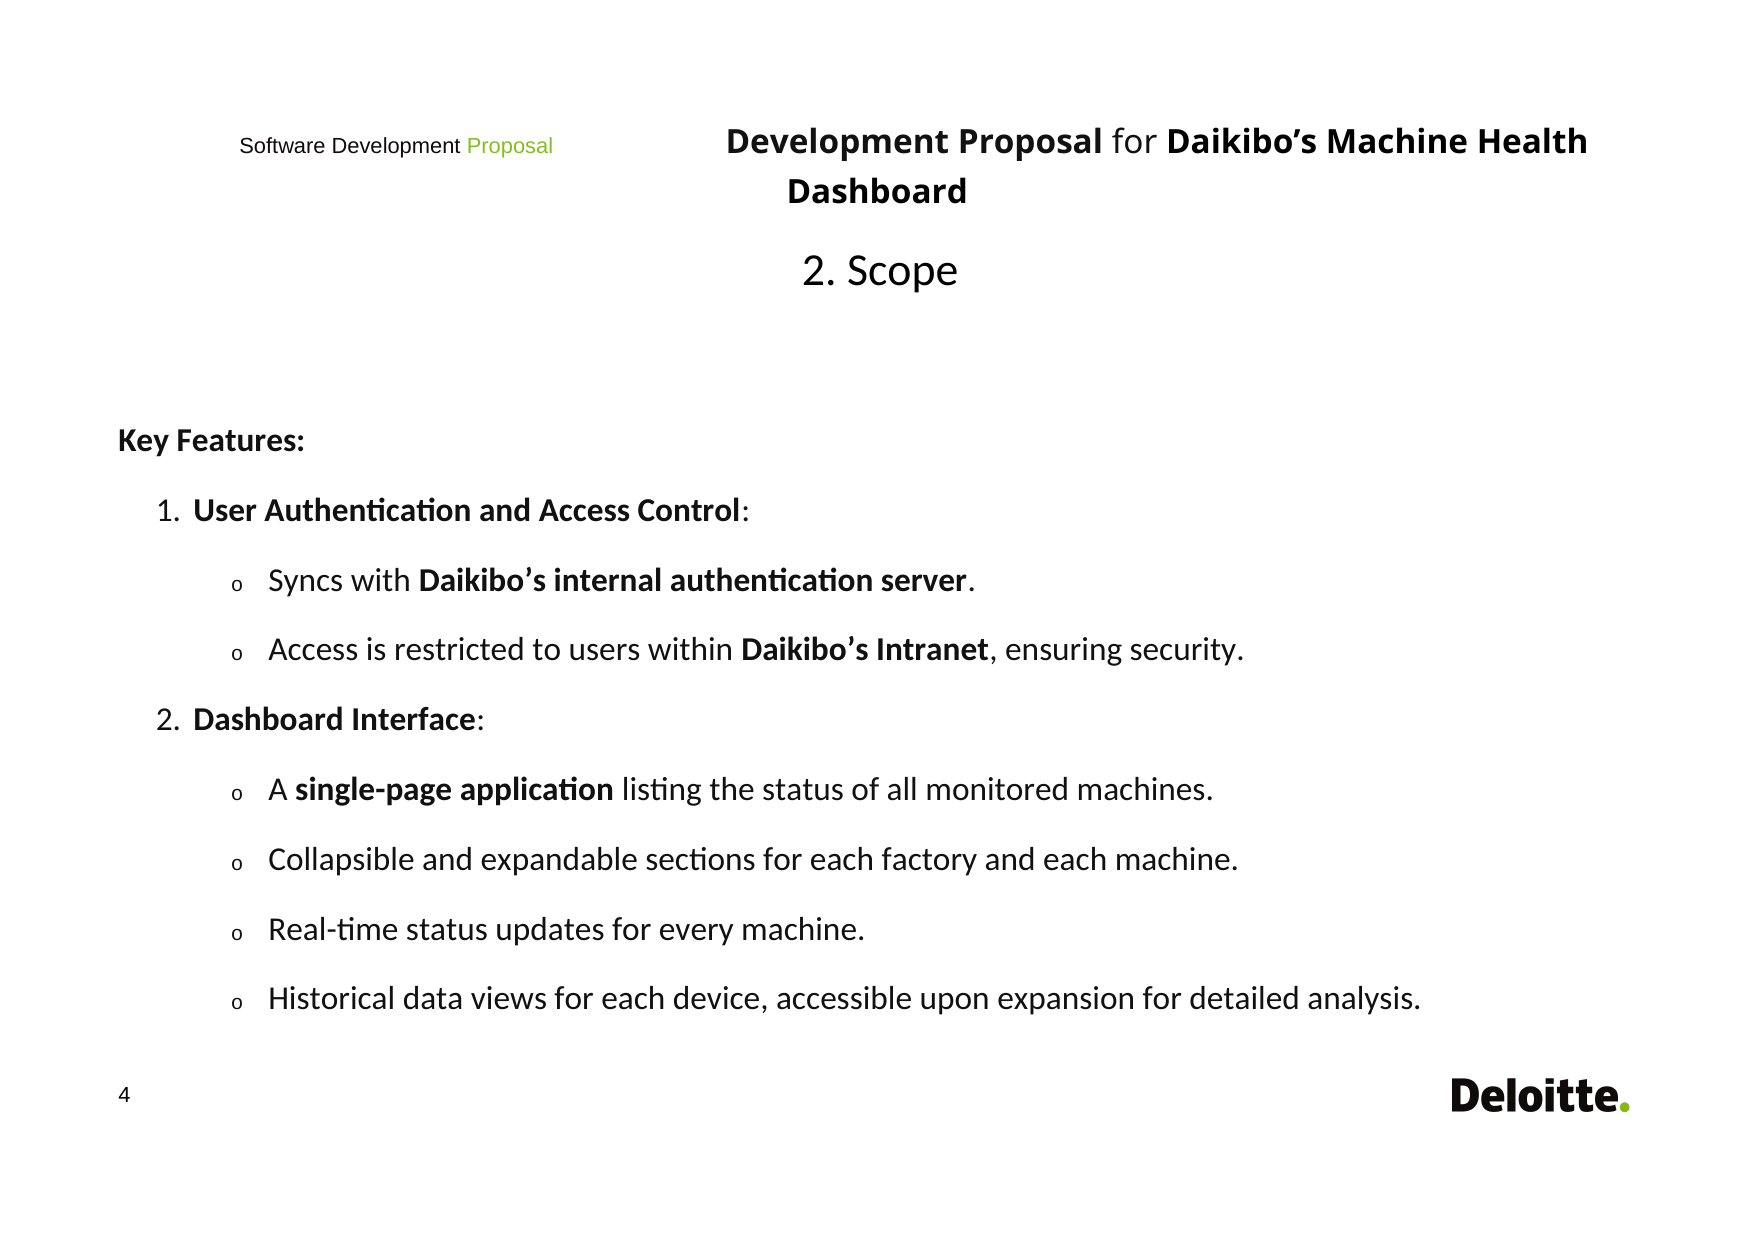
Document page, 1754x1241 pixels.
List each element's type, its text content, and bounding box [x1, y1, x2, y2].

list Real-time status updates for every machine. [231, 907, 1636, 948]
text Key Features: [118, 419, 1636, 460]
list A single-page application listing the status of all monitored machines. [231, 768, 1636, 809]
list Access is restricted to users within Daikibo’s Intranet, ensuring security. [231, 628, 1636, 669]
list Dashboard Interface: [156, 698, 1636, 739]
list Collapsible and expandable sections for each factory and each machine. [231, 838, 1636, 878]
list Historical data views for each device, accessible upon expansion for detailed analysis. [231, 977, 1636, 1018]
picture [1448, 1073, 1633, 1118]
list User Authentication and Access Control: [156, 489, 1636, 529]
list Syncs with Daikibo’s internal authentication server. [231, 558, 1636, 599]
text 2. Scope [124, 240, 1636, 296]
